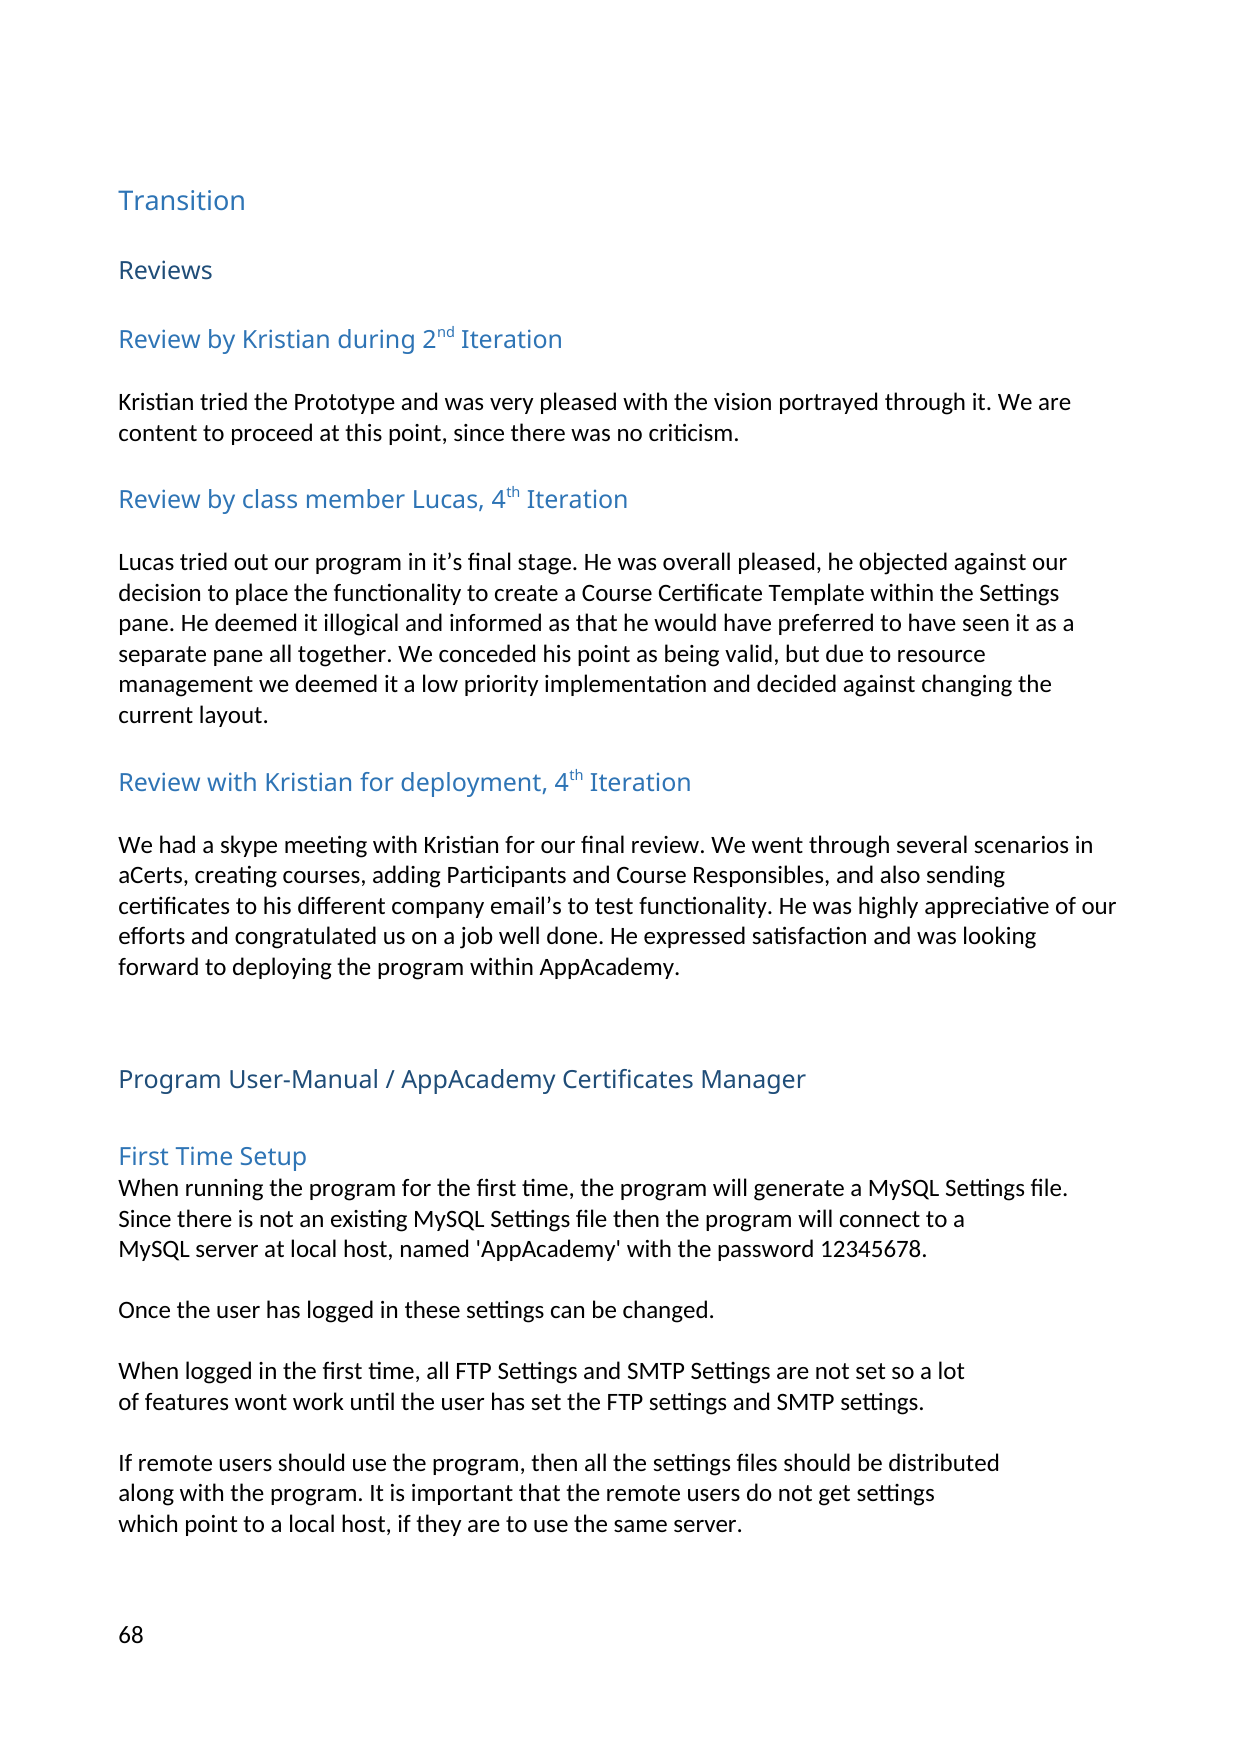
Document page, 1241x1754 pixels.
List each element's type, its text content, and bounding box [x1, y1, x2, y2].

subtitle Program User-Manual / AppAcademy Certificates Manager [118, 1062, 1122, 1096]
text Once the user has logged in these settings can be changed. [118, 1294, 1122, 1325]
text which point to a local host, if they are to use the same server. [118, 1508, 1122, 1538]
text When logged in the first time, all FTP Settings and SMTP Settings are not set so a lot [118, 1355, 1122, 1386]
text Since there is not an existing MySQL Settings file then the program will connect to a [118, 1203, 1122, 1233]
subtitle First Time Setup [118, 1138, 1122, 1172]
text along with the program. It is important that the remote users do not get settings [118, 1477, 1122, 1508]
subtitle Transition [118, 181, 1122, 218]
text When running the program for the first time, the program will generate a MySQL Settings file. [118, 1172, 1122, 1203]
text We had a skype meeting with Kristian for our final review. We went through several scenarios in aCerts, creating courses, adding Participants and Course Responsibles, and also sending certificates to his different company email’s to test functionality. He was highly appreciative of our efforts and congratulated us on a job well done. He expressed satisfaction and was looking forward to deploying the program within AppAcademy. [118, 829, 1122, 982]
text of features wont work until the user has set the FTP settings and SMTP settings. [118, 1386, 1122, 1416]
subtitle Review with Kristian for deployment, 4th Iteration [118, 764, 1122, 798]
text MySQL server at local host, named 'AppAcademy' with the password 12345678. [118, 1233, 1122, 1264]
subtitle Review by class member Lucas, 4th Iteration [118, 482, 1122, 516]
subtitle Reviews [118, 253, 1122, 287]
text Kristian tried the Prototype and was very pleased with the vision portrayed through it. We are content to proceed at this point, since there was no criticism. [118, 356, 1122, 447]
text Lucas tried out our program in it’s final stage. He was overall pleased, he objected against our decision to place the functionality to create a Course Certificate Template within the Settings pane. He deemed it illogical and informed as that he would have preferred to have seen it as a separate pane all together. We conceded his point as being valid, but due to resource management we deemed it a low priority implementation and decided against changing the current layout. [118, 547, 1122, 730]
subtitle Review by Kristian during 2nd Iteration [118, 322, 1122, 356]
text If remote users should use the program, then all the settings files should be distributed [118, 1447, 1122, 1477]
